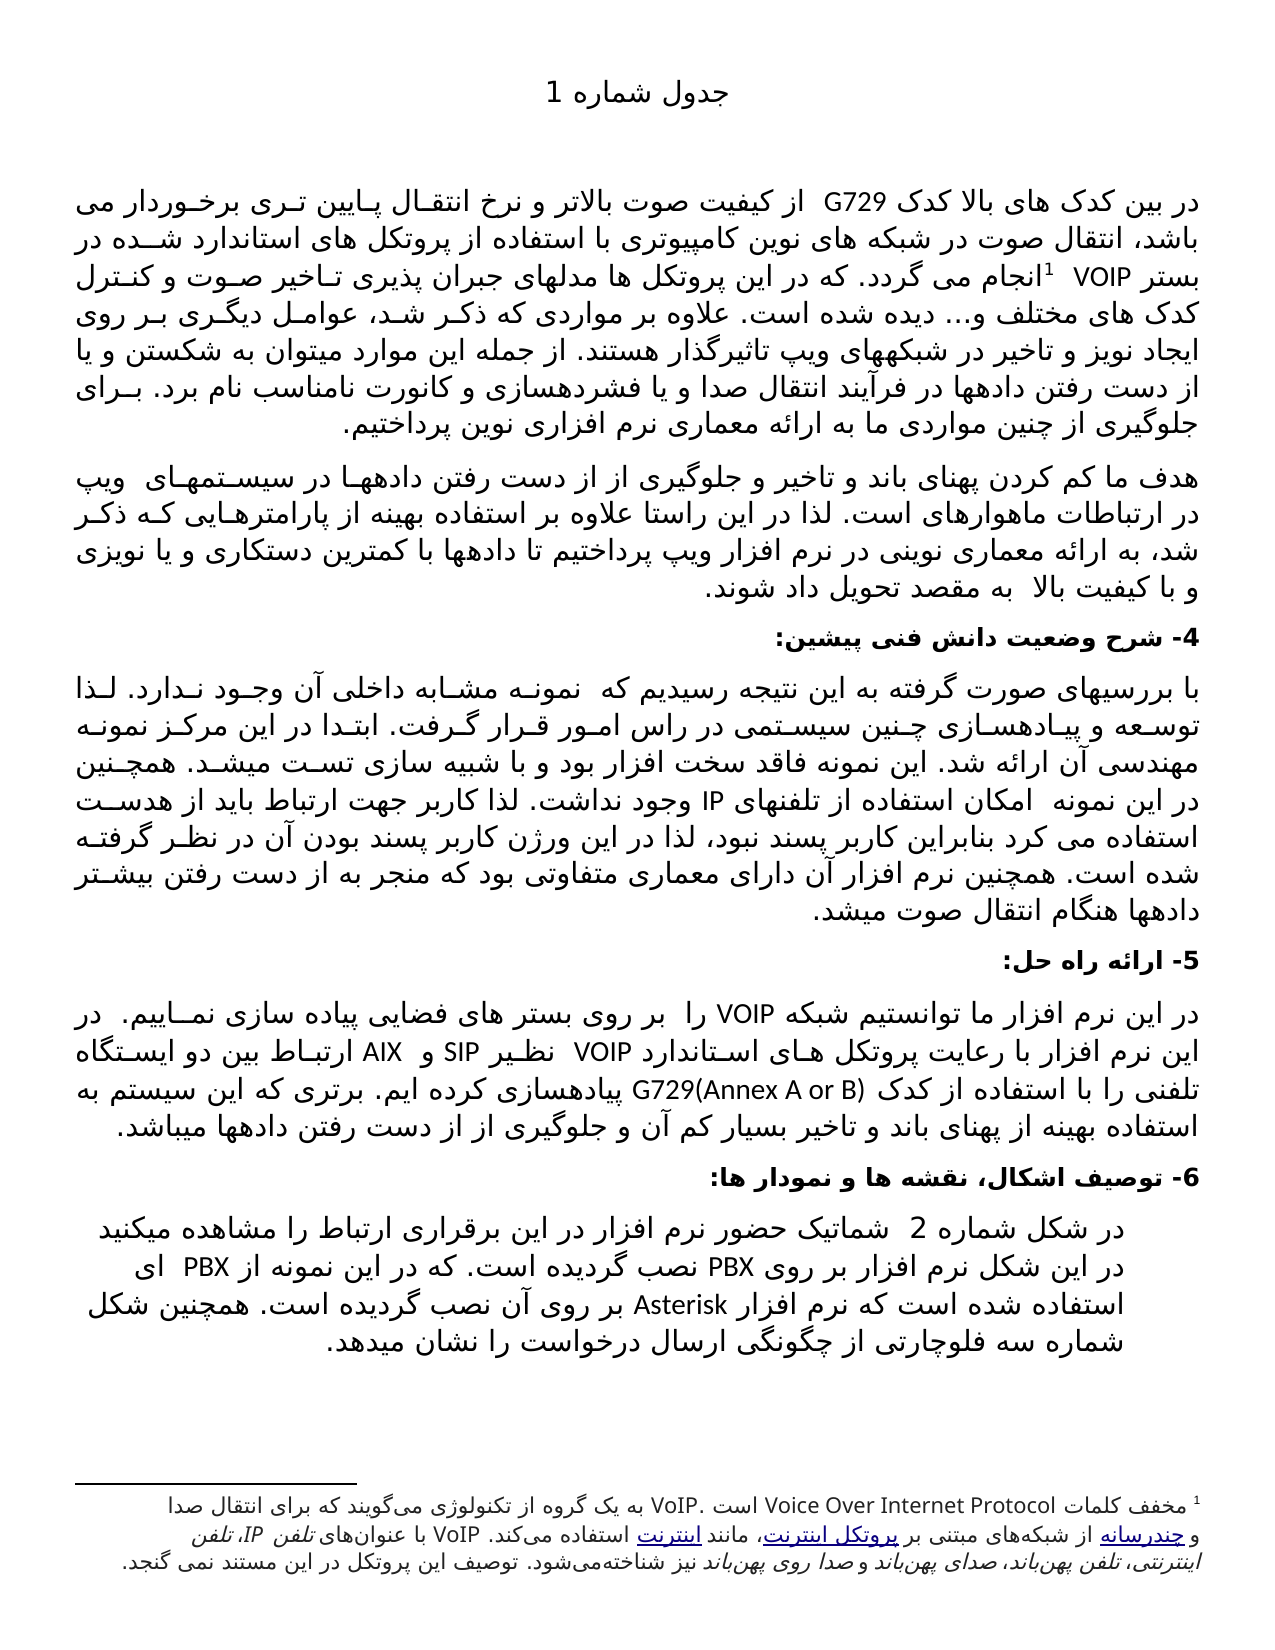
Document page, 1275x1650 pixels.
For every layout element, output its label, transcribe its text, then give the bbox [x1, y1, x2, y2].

text با بررسیهای صورت گرفته به این نتیجه رسیدیم که نمونه مشابه داخلی آن وجود ندارد. لذا توسعه و پیادهسازی چنین سیستمی در راس امور قرار گرفت. ابتدا در این مرکز نمونه مهندسی آن ارائه شد. این نمونه فاقد سخت افزار بود و با شبیه سازی تست میشد. همچنین در این نمونه امکان استفاده از تلفنهای IP وجود نداشت. لذا کاربر جهت ارتباط باید از هدست استفاده می کرد بنابراین کاربر پسند نبود، لذا در این ورژن کاربر پسند بودن آن در نظر گرفته شده است. همچنین نرم افزار آن دارای معماری متفاوتی بود که منجر به از دست رفتن بیشتر دادهها هنگام انتقال صوت میشد. [75, 672, 1200, 927]
list در شکل شماره 2 شماتیک حضور نرم افزار در این برقراری ارتباط را مشاهده میکنید در این شکل نرم افزار بر روی PBX نصب گردیده است. که در این نمونه از PBX ای استفاده شده است که نرم افزار Asterisk بر روی آن نصب گردیده است. همچنین شکل شماره سه فلوچارتی از چگونگی ارسال درخواست را نشان میدهد. [75, 1211, 1125, 1358]
text 4- شرح وضعیت دانش فنی پیشین: [75, 623, 1200, 653]
text هدف ما کم کردن پهنای باند و تاخیر و جلوگیری از از دست رفتن دادهها در سیستمهای ویپ در ارتباطات ماهوارهای است. لذا در این راستا علاوه بر استفاده بهینه از پارامترهایی که ذکر شد، به ارائه معماری نوینی در نرم افزار ویپ پرداختیم تا دادهها با کمترین دستکاری و یا نویزی و با کیفیت بالا به مقصد تحویل داد شوند. [75, 460, 1200, 604]
text 5- ارائه راه حل: [75, 947, 1200, 976]
text 6- توصیف اشکال، نقشه ها و نمودار ها: [75, 1163, 1200, 1192]
text در این نرم افزار ما توانستیم شبکه VOIP را بر روی بستر های فضایی پیاده سازی نماییم. در این نرم افزار با رعایت پروتکل های استاندارد VOIP نظیر SIP و AIX ارتباط بین دو ایستگاه تلفنی را با استفاده از کدک G729(Annex A or B) پیادهسازی کرده ایم. برتری که این سیستم به استفاده بهینه از پهنای باند و تاخیر بسیار کم آن و جلوگیری از از دست رفتن دادهها میباشد. [75, 995, 1200, 1144]
text در بین کدک های بالا کدک G729 از کیفیت صوت بالاتر و نرخ انتقال پایین تری برخوردار می باشد، انتقال صوت در شبکه های نوین کامپیوتری با استفاده از پروتکل های استاندارد شده در بستر VOIP انجام می گردد. که در این پروتکل ها مدلهای جبران پذیری تاخیر صوت و کنترل کدک های مختلف و... دیده شده است. علاوه بر مواردی که ذکر شد، عوامل دیگری بر روی ایجاد نویز و تاخیر در شبکههای ویپ تاثیرگذار هستند. از جمله این موارد میتوان به شکستن و یا از دست رفتن دادهها در فرآیند انتقال صدا و یا فشردهسازی و کانورت نامناسب نام برد. برای جلوگیری از چنین مواردی ما به ارائه معماری نرم افزاری نوین پرداختیم. [75, 183, 1200, 441]
text جدول شماره 1 [75, 75, 1200, 109]
